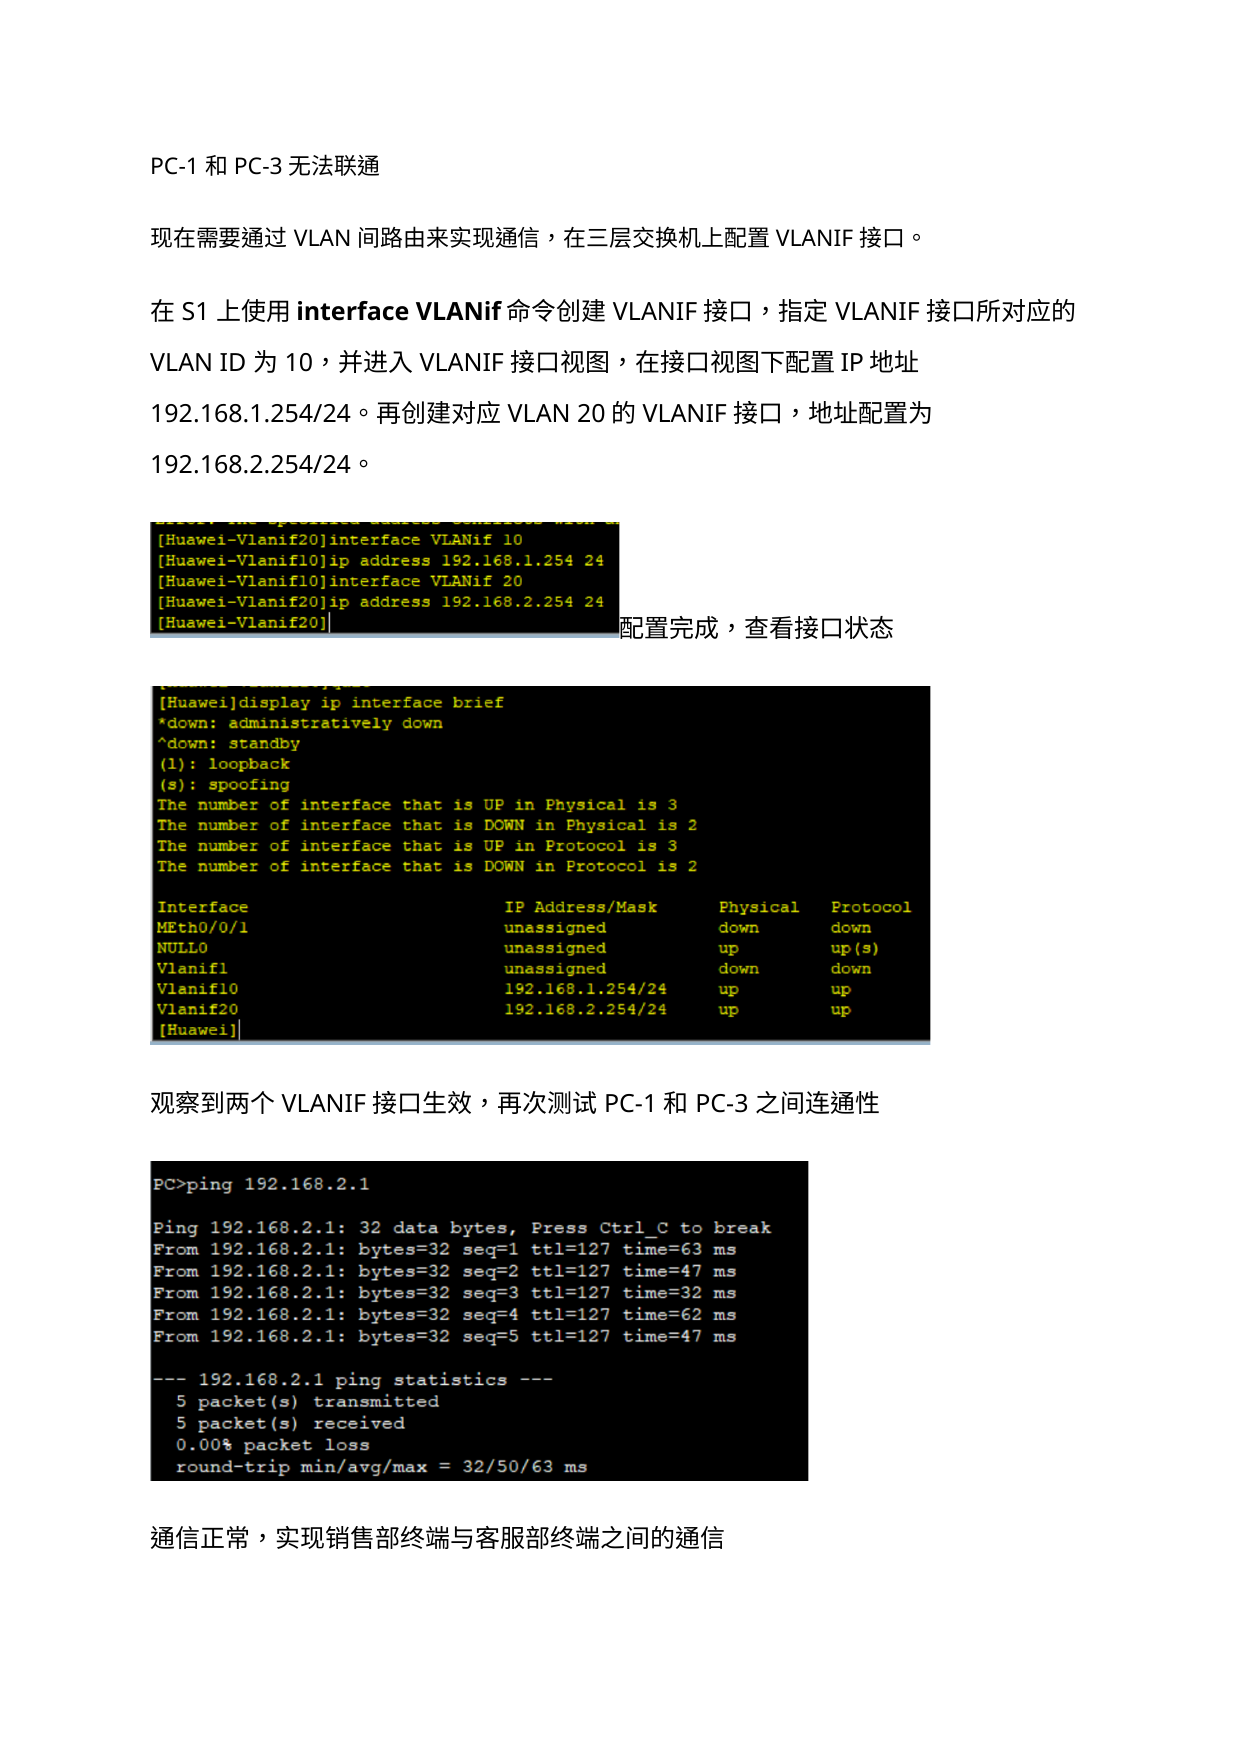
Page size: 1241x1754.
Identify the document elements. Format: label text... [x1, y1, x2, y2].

text 现在需要通过 VLAN 间路由来实现通信，在三层交换机上配置 VLANIF 接口。 [150, 222, 1090, 253]
text 在 S1 上使用interface VLANif命令创建 VLANIF 接口，指定 VLANIF 接口所对应的 VLAN ID 为 10，并进入 VLANIF 接口视图，在接口视图下配置IP地址192.168.1.254/24。再创建对应 VLAN 20的 VLANIF 接口，地址配置为192.168.2.254/24。 [150, 294, 1090, 481]
text 观察到两个 VLANIF 接口生效，再次测试 PC-1 和 PC-3 之间连通性 [150, 1086, 1090, 1119]
picture [150, 522, 620, 638]
picture [150, 686, 931, 1045]
picture [150, 1161, 809, 1481]
text PC-1 和 PC-3 无法联通 [150, 150, 1090, 181]
text 通信正常，实现销售部终端与客服部终端之间的通信 [150, 1521, 1090, 1555]
